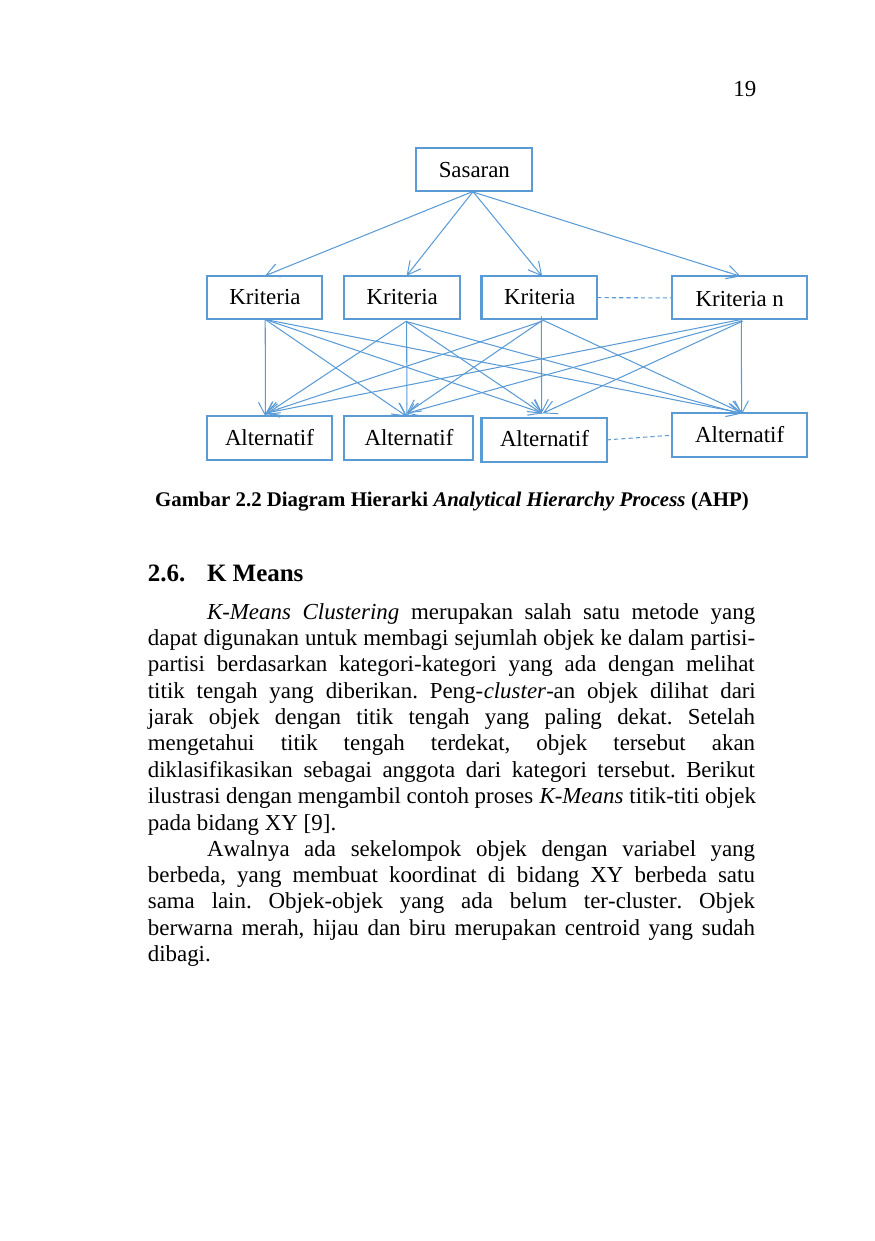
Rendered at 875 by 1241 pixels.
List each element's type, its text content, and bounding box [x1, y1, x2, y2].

text K-Means Clustering merupakan salah satu metode yang dapat digunakan untuk membagi sejumlah objek ke dalam partisi-partisi berdasarkan kategori-kategori yang ada dengan melihat titik tengah yang diberikan. Peng-cluster-an objek dilihat dari jarak objek dengan titik tengah yang paling dekat. Setelah mengetahui titik tengah terdekat, objek tersebut akan diklasifikasikan sebagai anggota dari kategori tersebut. Berikut ilustrasi dengan mengambil contoh proses K-Means titik-titi objek pada bidang XY. [148, 598, 756, 835]
text Awalnya ada sekelompok objek dengan variabel yang berbeda, yang membuat koordinat di bidang XY berbeda satu sama lain. Objek-objek yang ada belum ter-cluster. Objek berwarna merah, hijau dan biru merupakan centroid yang sudah dibagi. [148, 835, 756, 967]
text Gambar 2.2 Diagram Hierarki Analytical Hierarchy Process (AHP) [148, 487, 756, 511]
subtitle K Means [148, 558, 756, 587]
